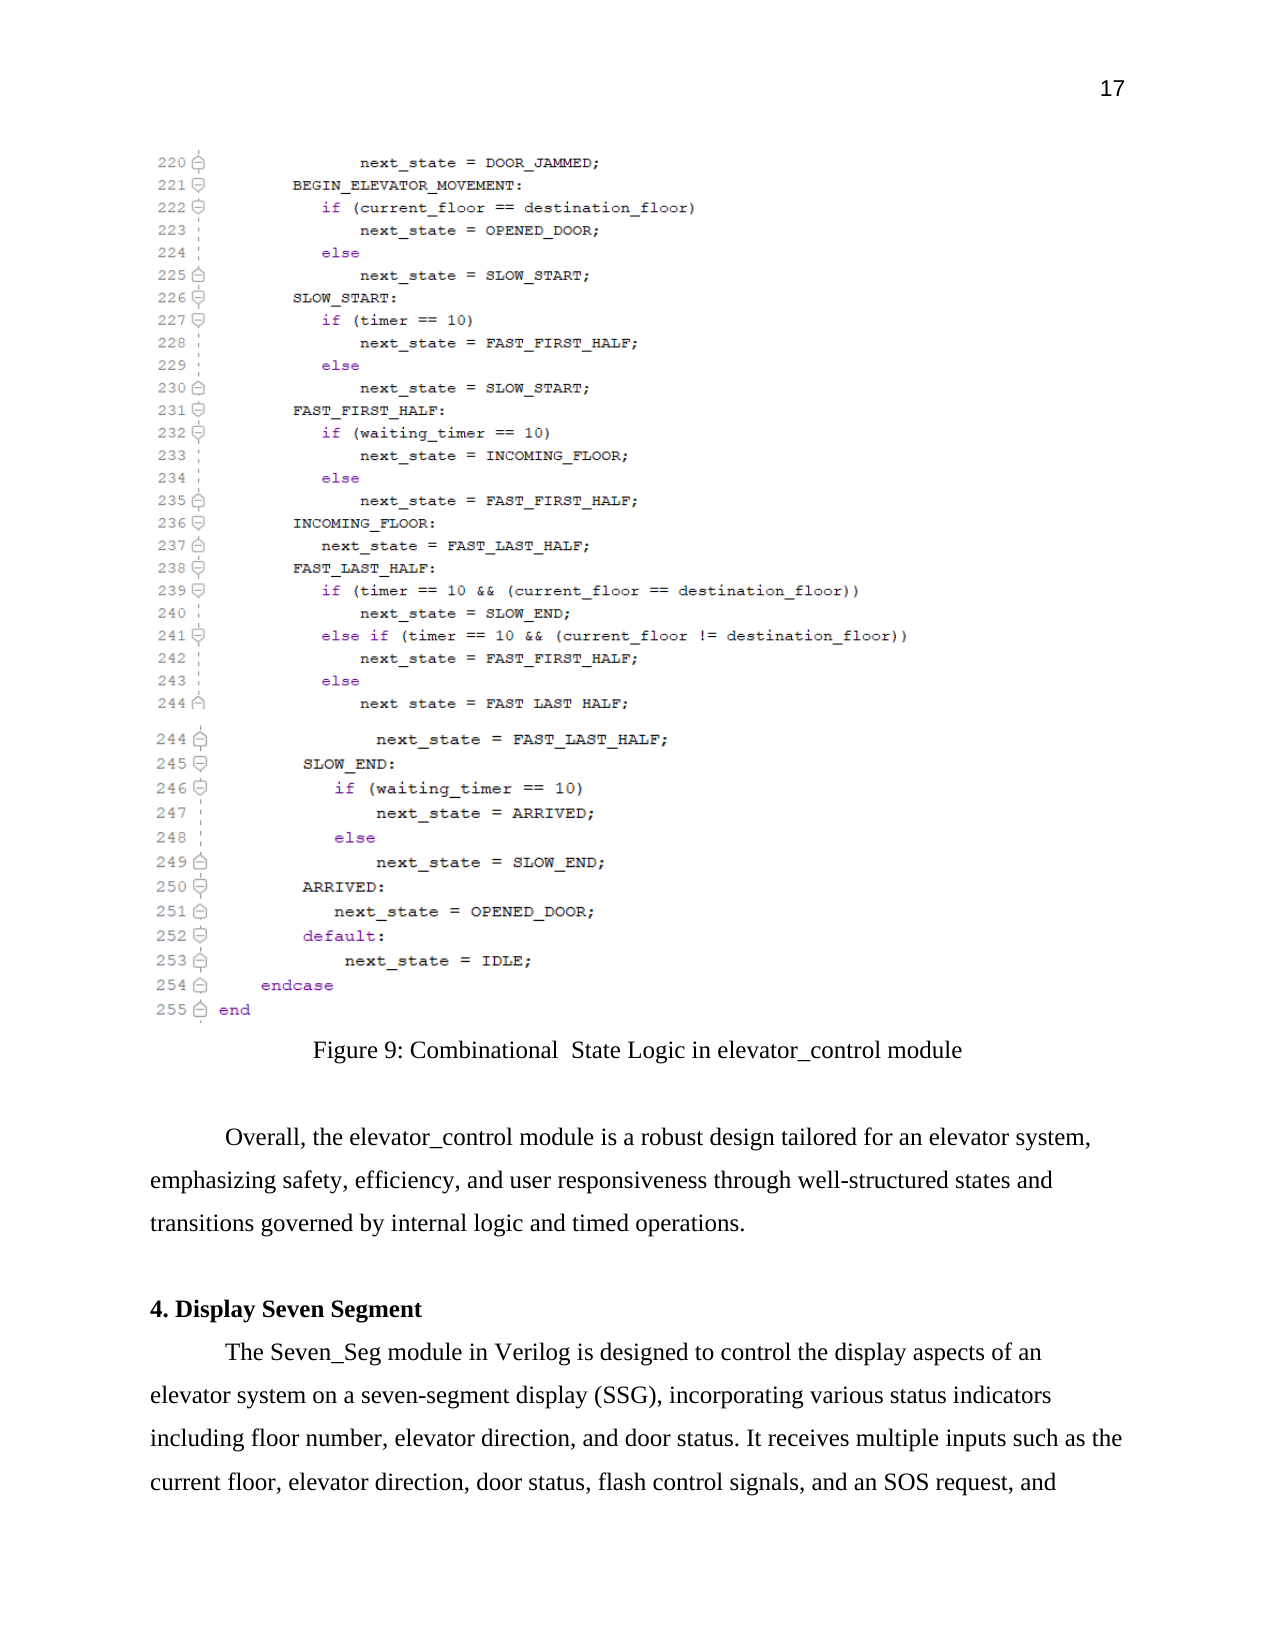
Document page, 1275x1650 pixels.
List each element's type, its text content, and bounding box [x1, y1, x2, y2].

text Overall, the elevator_control module is a robust design tailored for an elevator system, emphasizing safety, efficiency, and user responsiveness through well-structured states and transitions governed by internal logic and timed operations. [150, 1122, 1125, 1237]
text 4. Display Seven Segment [150, 1294, 1125, 1323]
picture [150, 722, 1125, 1023]
text Figure 9: Combinational State Logic in elevator_control module [150, 1035, 1125, 1064]
picture [150, 150, 911, 709]
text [150, 1337, 1125, 1495]
